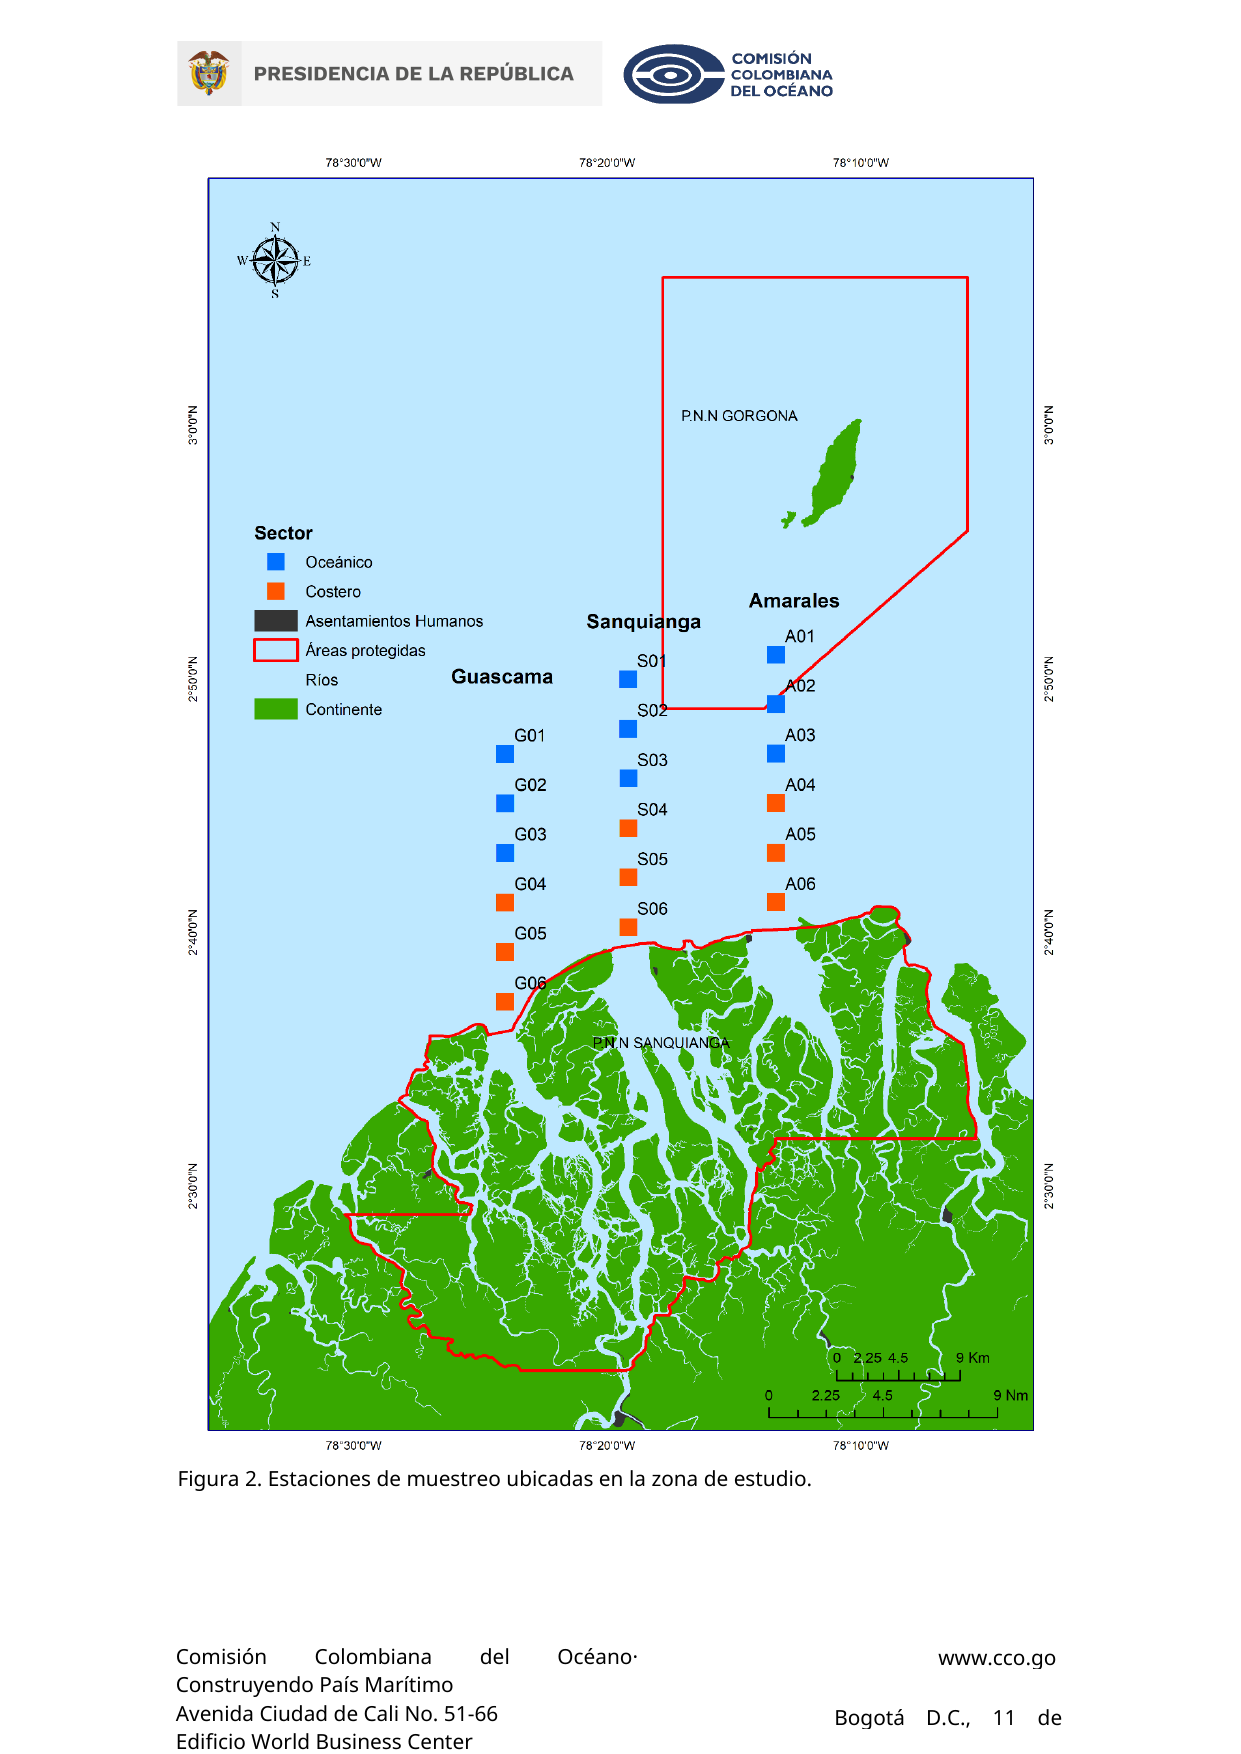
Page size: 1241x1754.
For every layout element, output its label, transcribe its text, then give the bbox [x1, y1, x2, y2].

picture [642, 42, 824, 107]
text Figura 2. Estaciones de muestreo ubicadas en la zona de estudio. [177, 1464, 1063, 1493]
picture [177, 147, 1063, 1461]
picture [177, 41, 603, 106]
